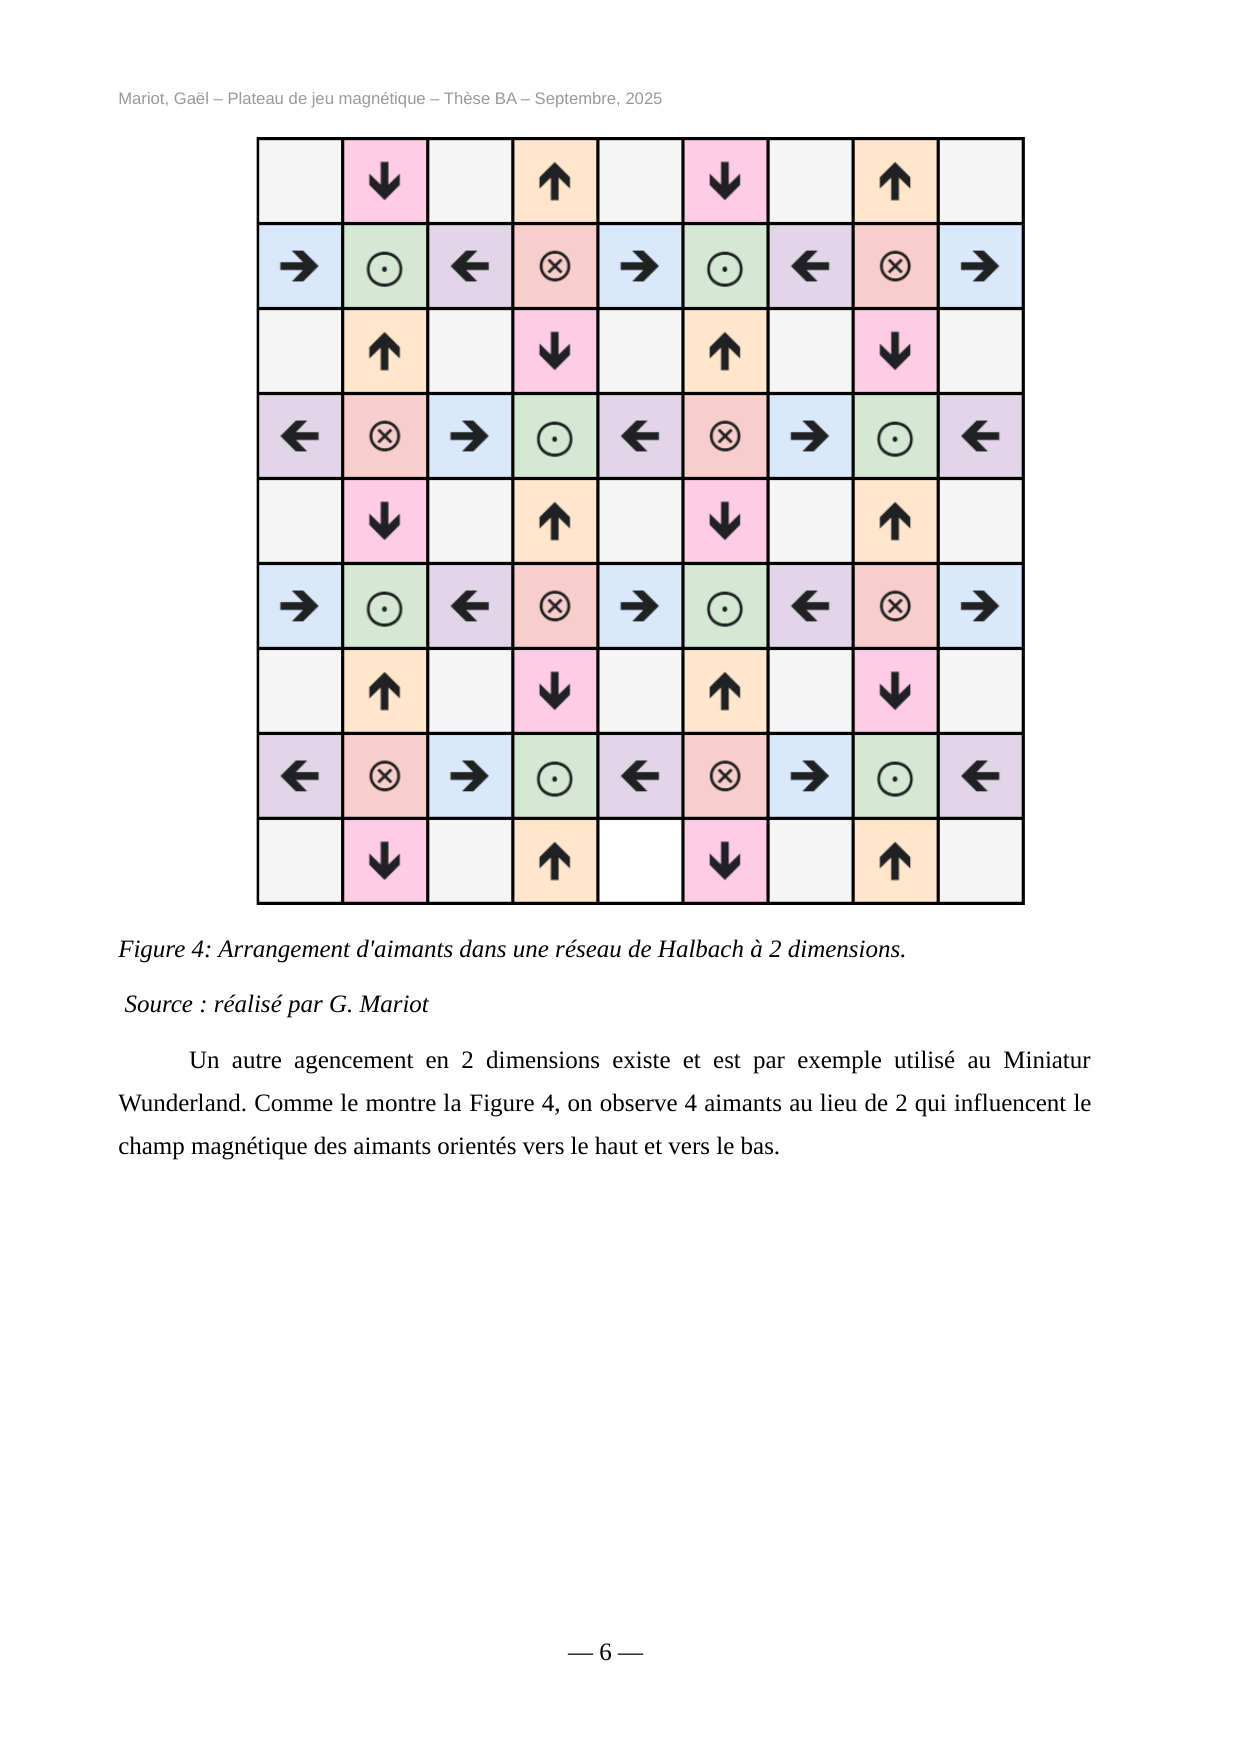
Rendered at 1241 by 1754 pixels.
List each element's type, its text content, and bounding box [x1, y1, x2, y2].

text Source : réalisé par G. Mariot [118, 989, 1093, 1018]
text Un autre agencement en 2 dimensions existe et est par exemple utilisé au Miniatur Wunderland. Comme le montre la Figure 4, on observe 4 aimants au lieu de 2 qui influencent le champ magnétique des aimants orientés vers le haut et vers le bas. [118, 1045, 1093, 1160]
picture [256, 137, 1025, 905]
